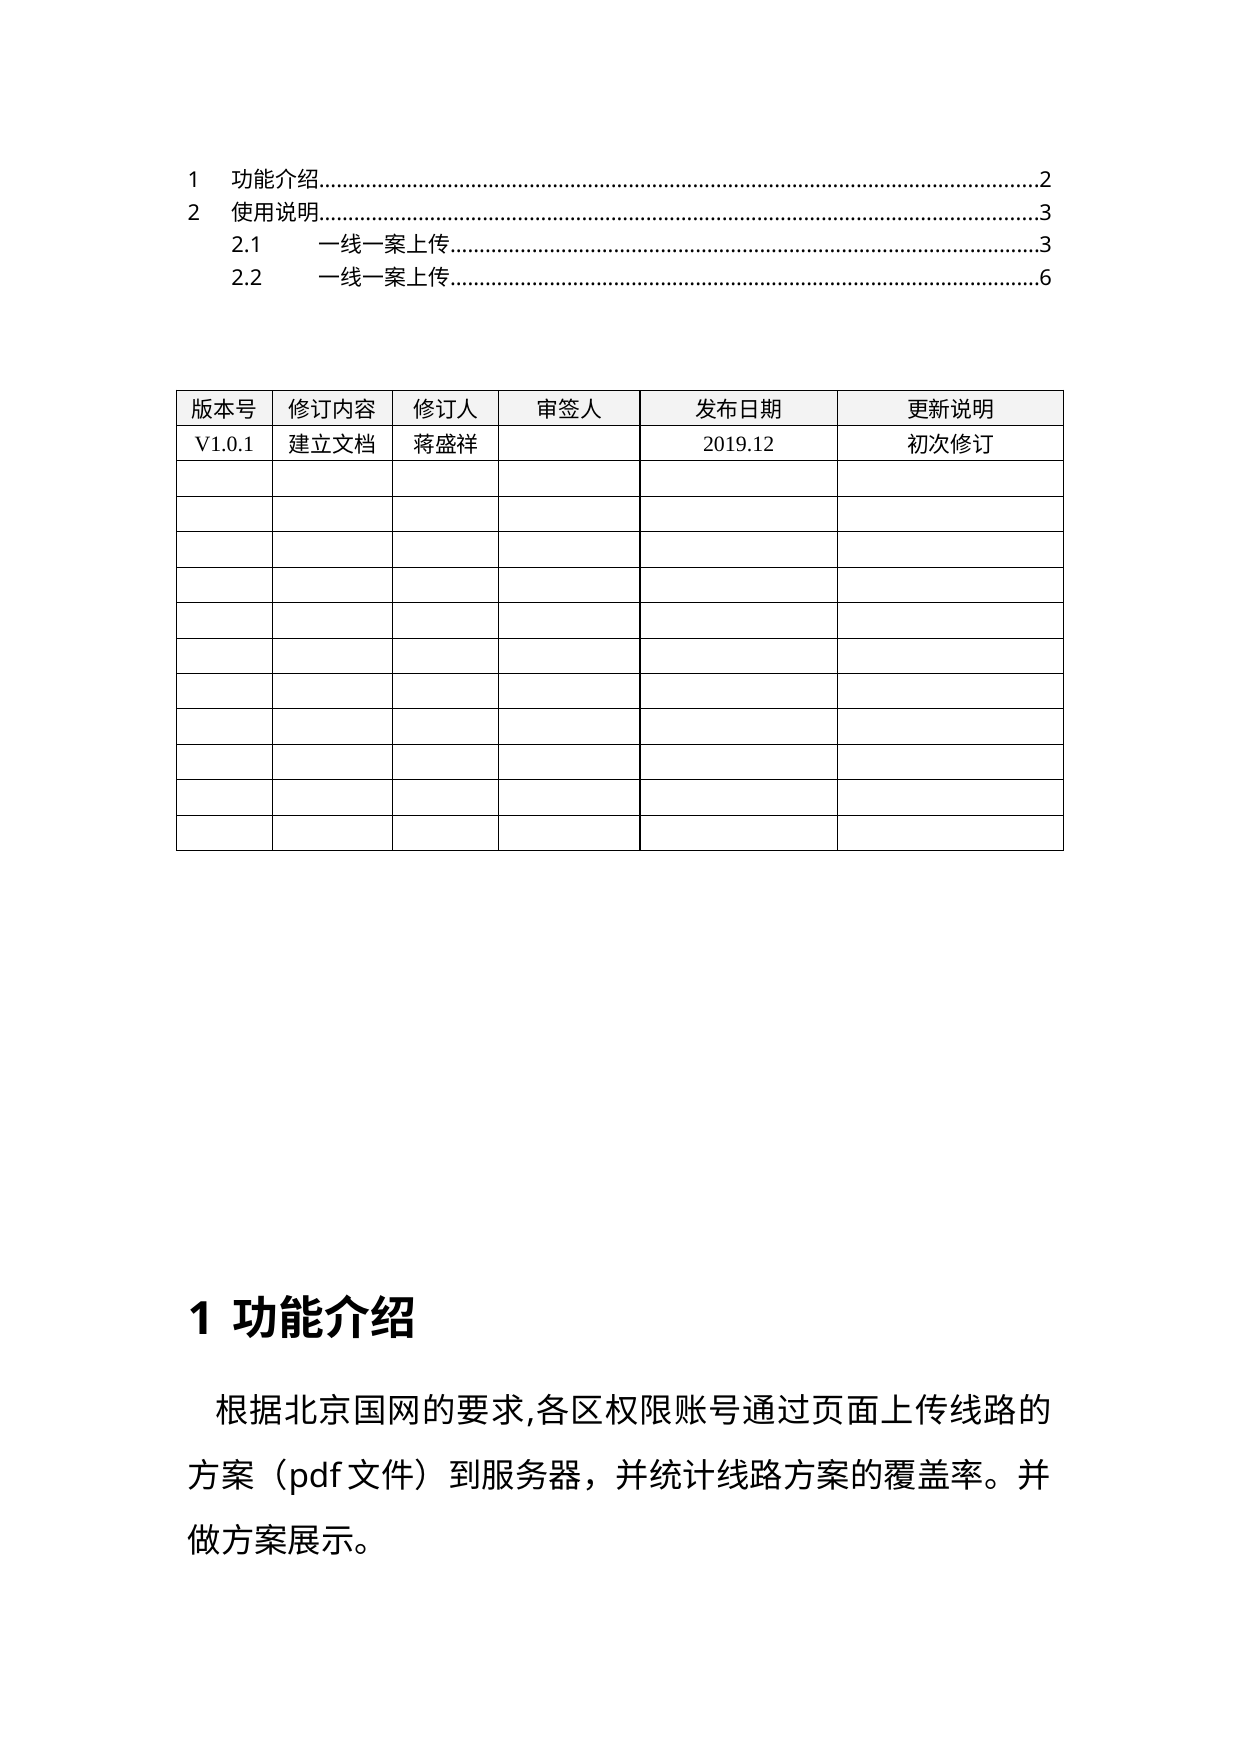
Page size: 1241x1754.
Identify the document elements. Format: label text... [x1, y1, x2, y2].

table_cell [177, 639, 272, 673]
table_cell [499, 674, 639, 708]
table_cell 2019.12 [641, 426, 837, 460]
table_cell [838, 745, 1063, 779]
table_cell [273, 674, 392, 708]
table_cell [177, 568, 272, 602]
table_cell [499, 426, 639, 460]
table_cell [393, 816, 498, 850]
table_cell V1.0.1 [177, 426, 272, 460]
table_cell [641, 780, 837, 814]
table_cell [641, 639, 837, 673]
table_header 修订内容 [273, 391, 392, 425]
table_cell [641, 674, 837, 708]
table_cell [641, 532, 837, 567]
text 2.1 一线一案上传 3 [231, 227, 1053, 259]
table_cell [838, 816, 1063, 850]
table_header 版本号 [177, 391, 272, 425]
table_cell [641, 568, 837, 602]
table_cell [499, 780, 639, 814]
text 2 使用说明 3 [187, 194, 1053, 227]
text 2.2 一线一案上传 6 [231, 259, 1053, 292]
table_cell [393, 568, 498, 602]
table_cell [838, 709, 1063, 744]
table_cell [273, 816, 392, 850]
table_cell [499, 639, 639, 673]
table_cell [177, 603, 272, 637]
table_cell [641, 603, 837, 637]
table_header 发布日期 [641, 391, 837, 425]
table_cell [177, 709, 272, 744]
table_cell [393, 603, 498, 637]
table_cell [838, 497, 1063, 531]
table_cell [273, 497, 392, 531]
table_cell [393, 709, 498, 744]
table_cell [838, 780, 1063, 814]
table_cell 初次修订 [838, 426, 1063, 460]
table_cell [838, 639, 1063, 673]
table_cell [177, 780, 272, 814]
table_cell [177, 461, 272, 496]
table_cell [499, 532, 639, 567]
table_cell [393, 461, 498, 496]
table_cell [273, 780, 392, 814]
table_cell [499, 568, 639, 602]
table_cell [838, 568, 1063, 602]
table_header 修订人 [393, 391, 498, 425]
table_cell [273, 745, 392, 779]
table_cell [641, 461, 837, 496]
subtitle 功能介绍 [187, 1266, 1053, 1363]
table_cell [273, 603, 392, 637]
text 1 功能介绍 2 [187, 162, 1053, 194]
table_cell [499, 709, 639, 744]
table_cell [393, 639, 498, 673]
table_cell [641, 816, 837, 850]
table_cell [273, 532, 392, 567]
text 根据北京国网的要求,各区权限账号通过页面上传线路的方案（pdf文件）到服务器，并统计线路方案的覆盖率。并做方案展示。 [187, 1376, 1053, 1571]
table_header 更新说明 [838, 391, 1063, 425]
table_cell [641, 745, 837, 779]
table_cell [393, 745, 498, 779]
table_cell [273, 568, 392, 602]
table_cell [177, 674, 272, 708]
table_cell 建立文档 [273, 426, 392, 460]
table_cell [641, 497, 837, 531]
table_cell [838, 674, 1063, 708]
table_cell [393, 780, 498, 814]
table_cell 蒋盛祥 [393, 426, 498, 460]
table_cell [177, 532, 272, 567]
table_cell [393, 532, 498, 567]
table_cell [393, 497, 498, 531]
table_cell [838, 603, 1063, 637]
table_cell [499, 816, 639, 850]
table_cell [177, 497, 272, 531]
table_cell [177, 816, 272, 850]
table_cell [177, 745, 272, 779]
table_cell [499, 745, 639, 779]
table_cell [273, 461, 392, 496]
table_cell [393, 674, 498, 708]
table_cell [273, 639, 392, 673]
table_cell [838, 532, 1063, 567]
table_cell [499, 461, 639, 496]
table_cell [499, 497, 639, 531]
table_cell [838, 461, 1063, 496]
table_cell [273, 709, 392, 744]
table_cell [641, 709, 837, 744]
table_cell [499, 603, 639, 637]
table_header 审签人 [499, 391, 639, 425]
